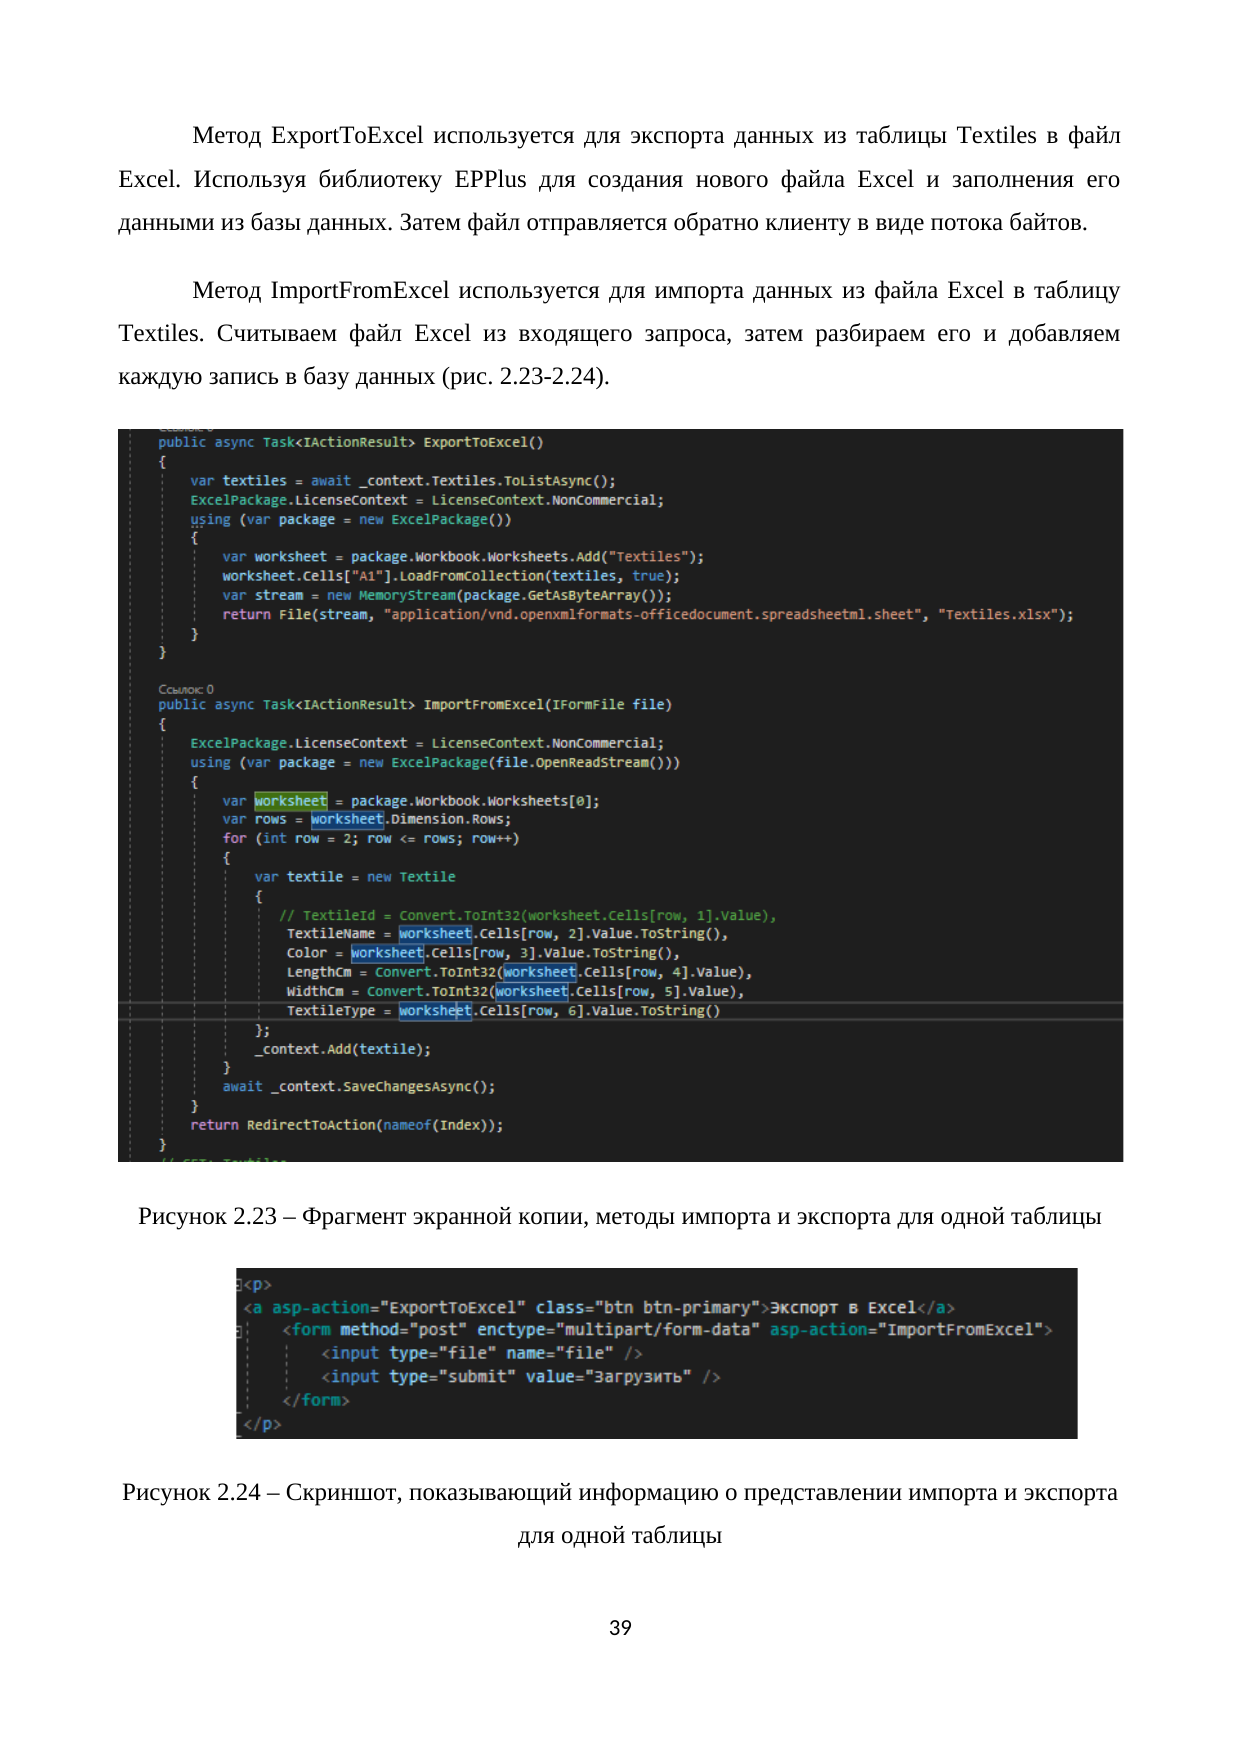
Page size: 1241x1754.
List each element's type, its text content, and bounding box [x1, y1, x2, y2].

text Рисунок 2.24 – Скриншот, показывающий информацию о представлении импорта и экспорта для одной таблицы [118, 1477, 1122, 1549]
text Рисунок 2.23 – Фрагмент экранной копии, методы импорта и экспорта для одной таблицы [118, 1201, 1122, 1229]
picture [236, 1268, 1078, 1439]
text Метод ImportFromExcel используется для импорта данных из файла Excel в таблицу Textiles. Считываем файл Excel из входящего запроса, затем разбираем его и добавляем каждую запись в базу данных (рис. 2.23-2.24). [118, 275, 1122, 390]
picture [118, 429, 1124, 1162]
text Метод ExportToExcel используется для экспорта данных из таблицы Textiles в файл Excel. Используя библиотеку EPPlus для создания нового файла Excel и заполнения его данными из базы данных. Затем файл отправляется обратно клиенту в виде потока байтов. [118, 121, 1122, 236]
